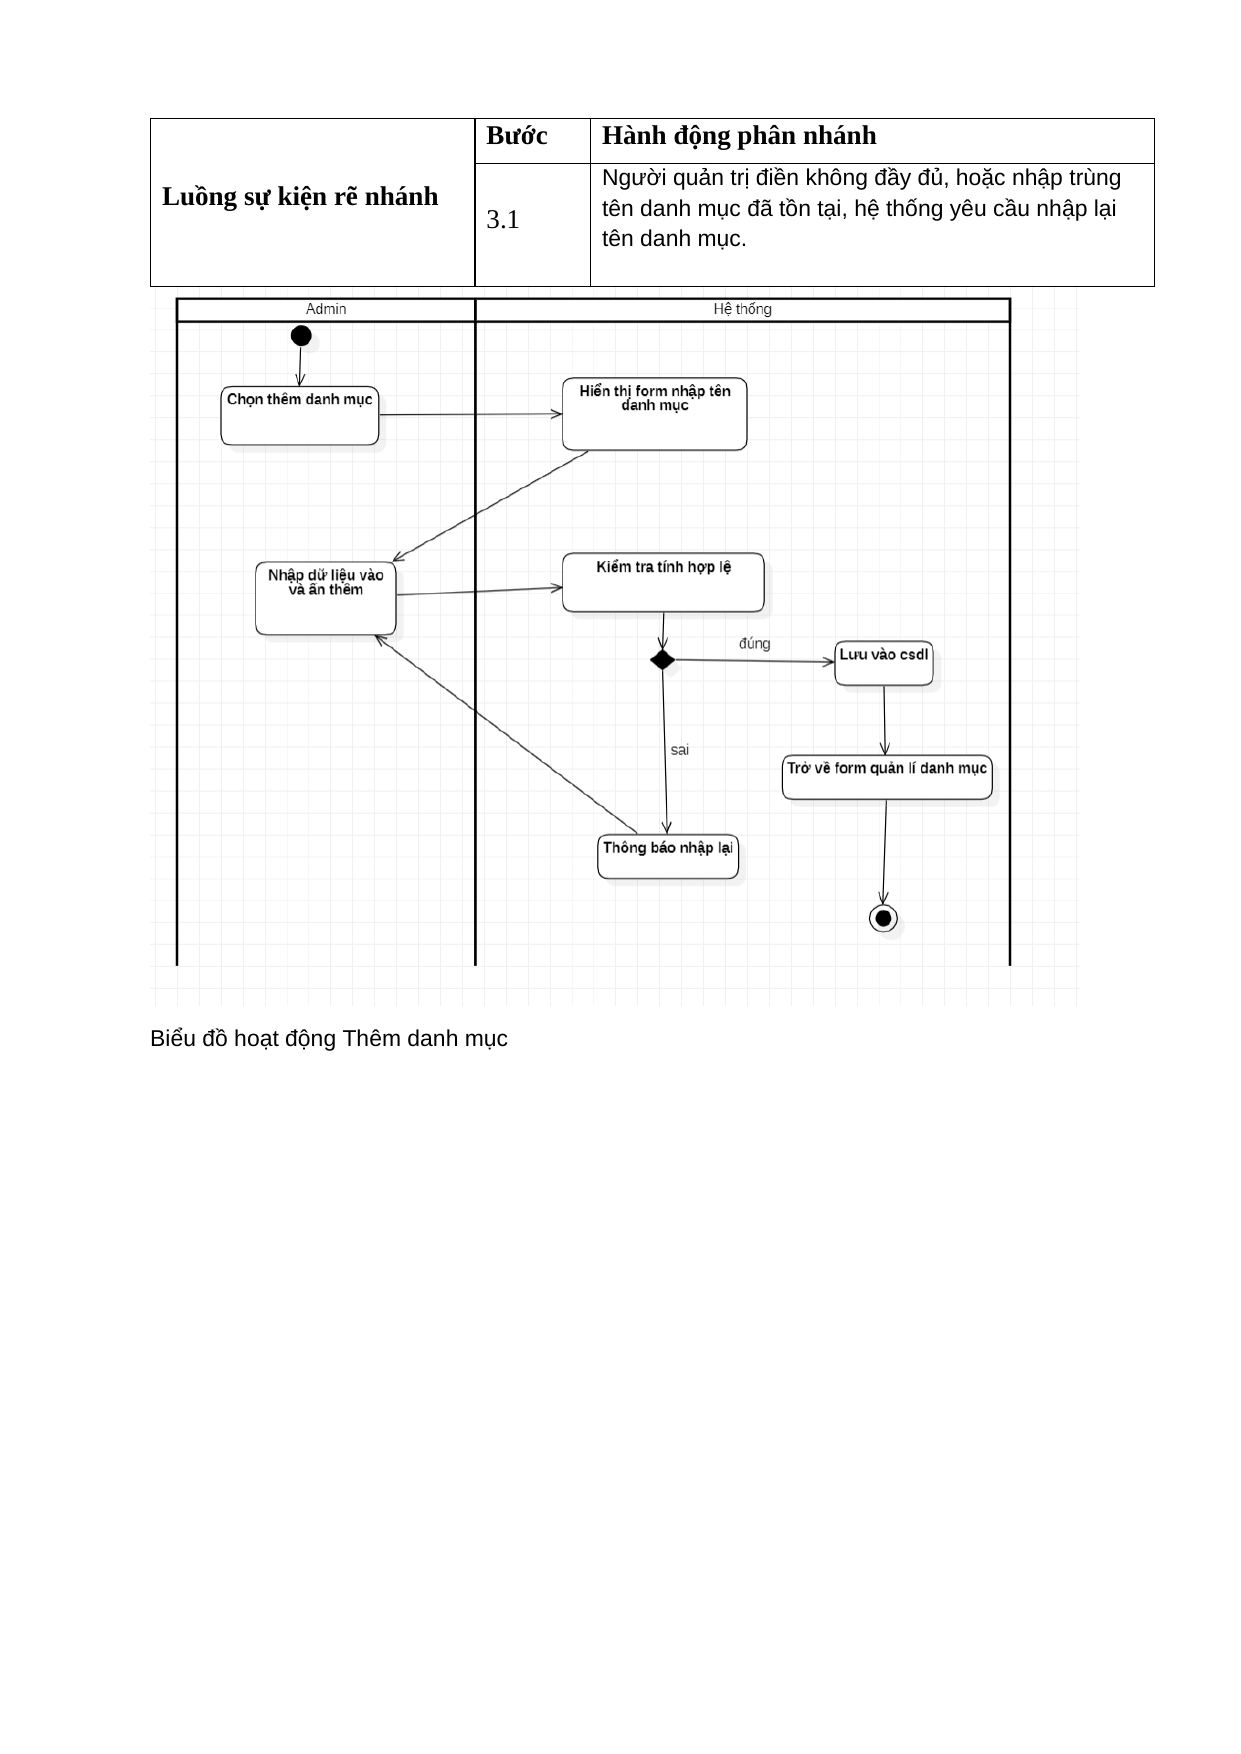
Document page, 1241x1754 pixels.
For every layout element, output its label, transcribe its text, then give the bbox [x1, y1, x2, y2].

table_cell Hành động phân nhánh [591, 119, 1154, 163]
table_cell Luồng sự kiện rẽ nhánh [151, 119, 474, 286]
table_cell Bước [476, 119, 590, 163]
text Biểu đồ hoạt động Thêm danh mục [150, 1025, 1080, 1051]
table_cell Người quản trị điền không đầy đủ, hoặc nhập trùng tên danh mục đã tồn tại, hệ thống yêu cầu nhập lại tên danh mục. [591, 164, 1154, 286]
picture [150, 287, 1080, 1006]
table_cell 3.1 [476, 164, 590, 286]
